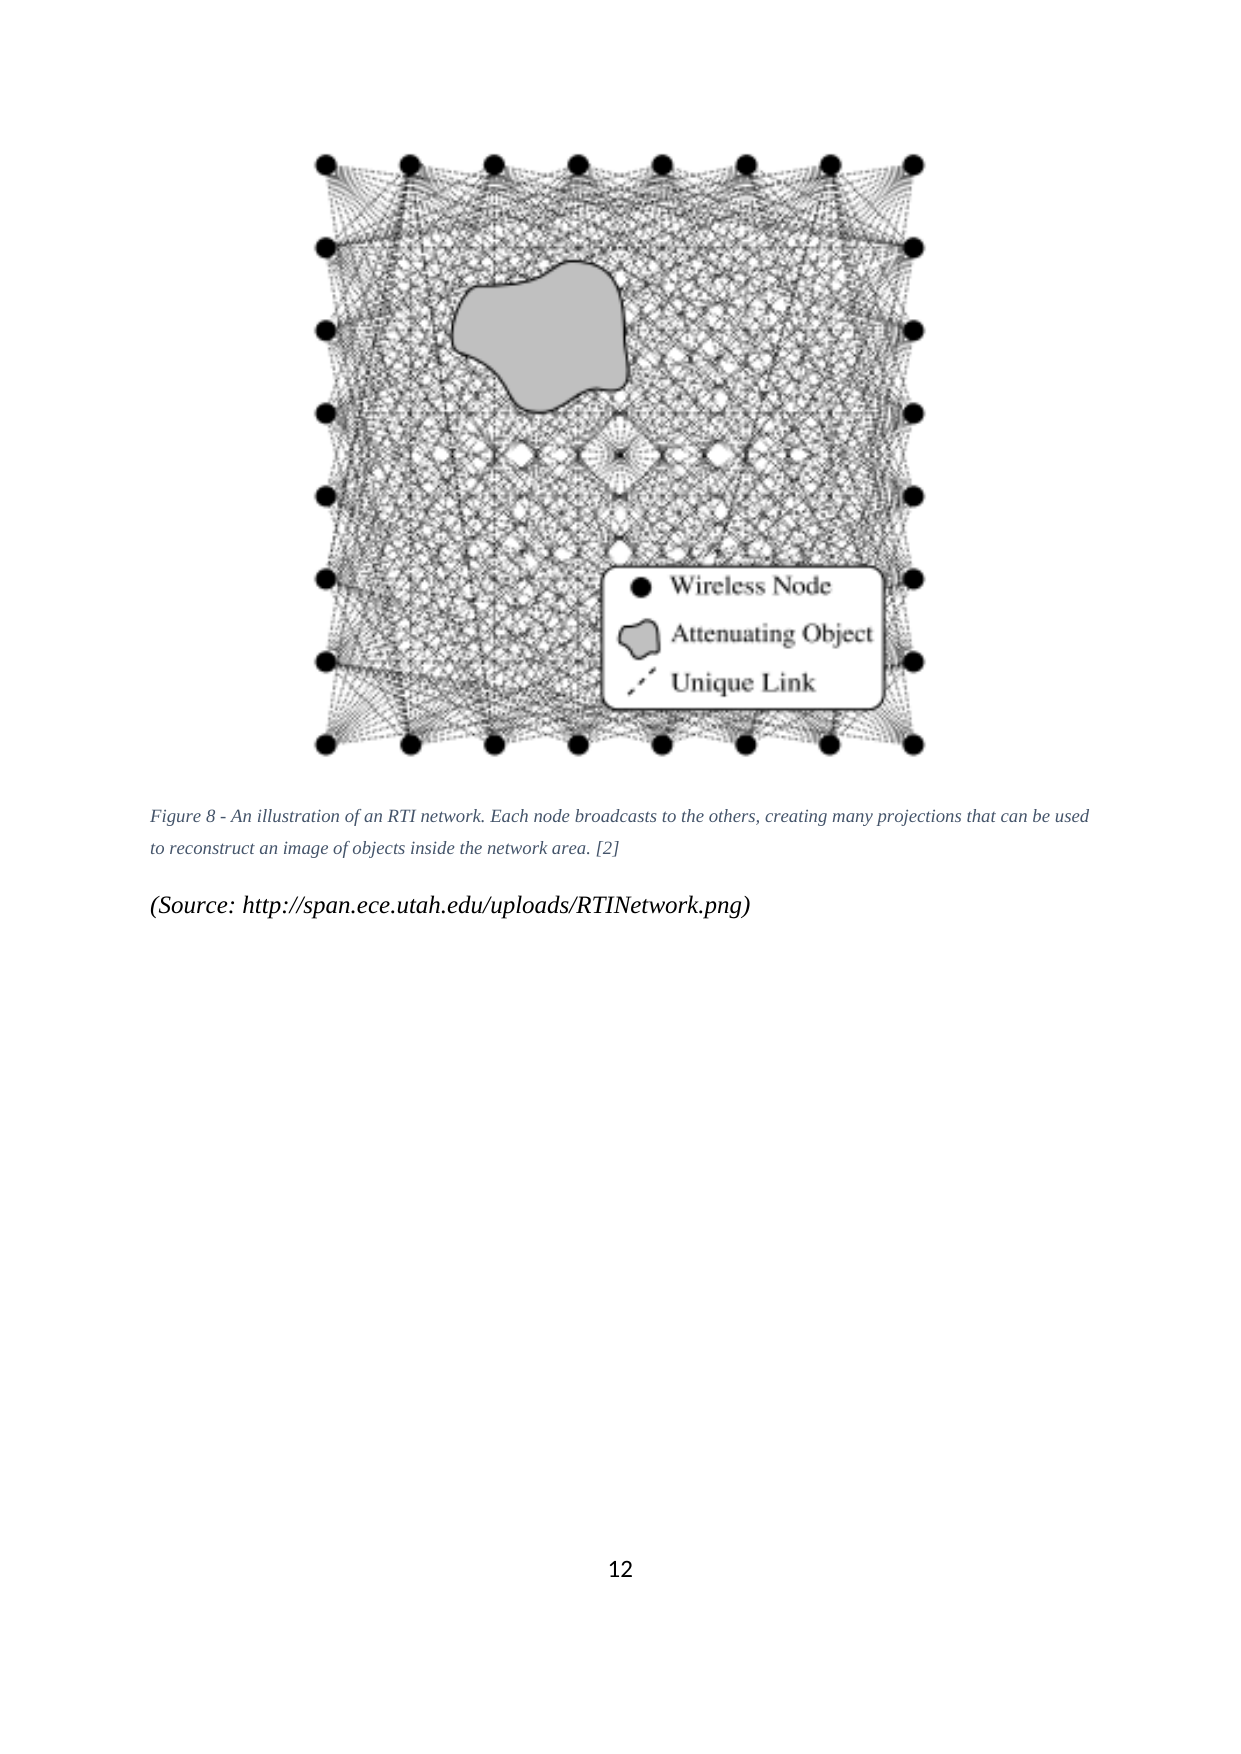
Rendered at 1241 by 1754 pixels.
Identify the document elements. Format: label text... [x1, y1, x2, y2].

text (Source: http://span.ece.utah.edu/uploads/RTINetwork.png) [150, 890, 1090, 919]
picture [208, 150, 1033, 774]
